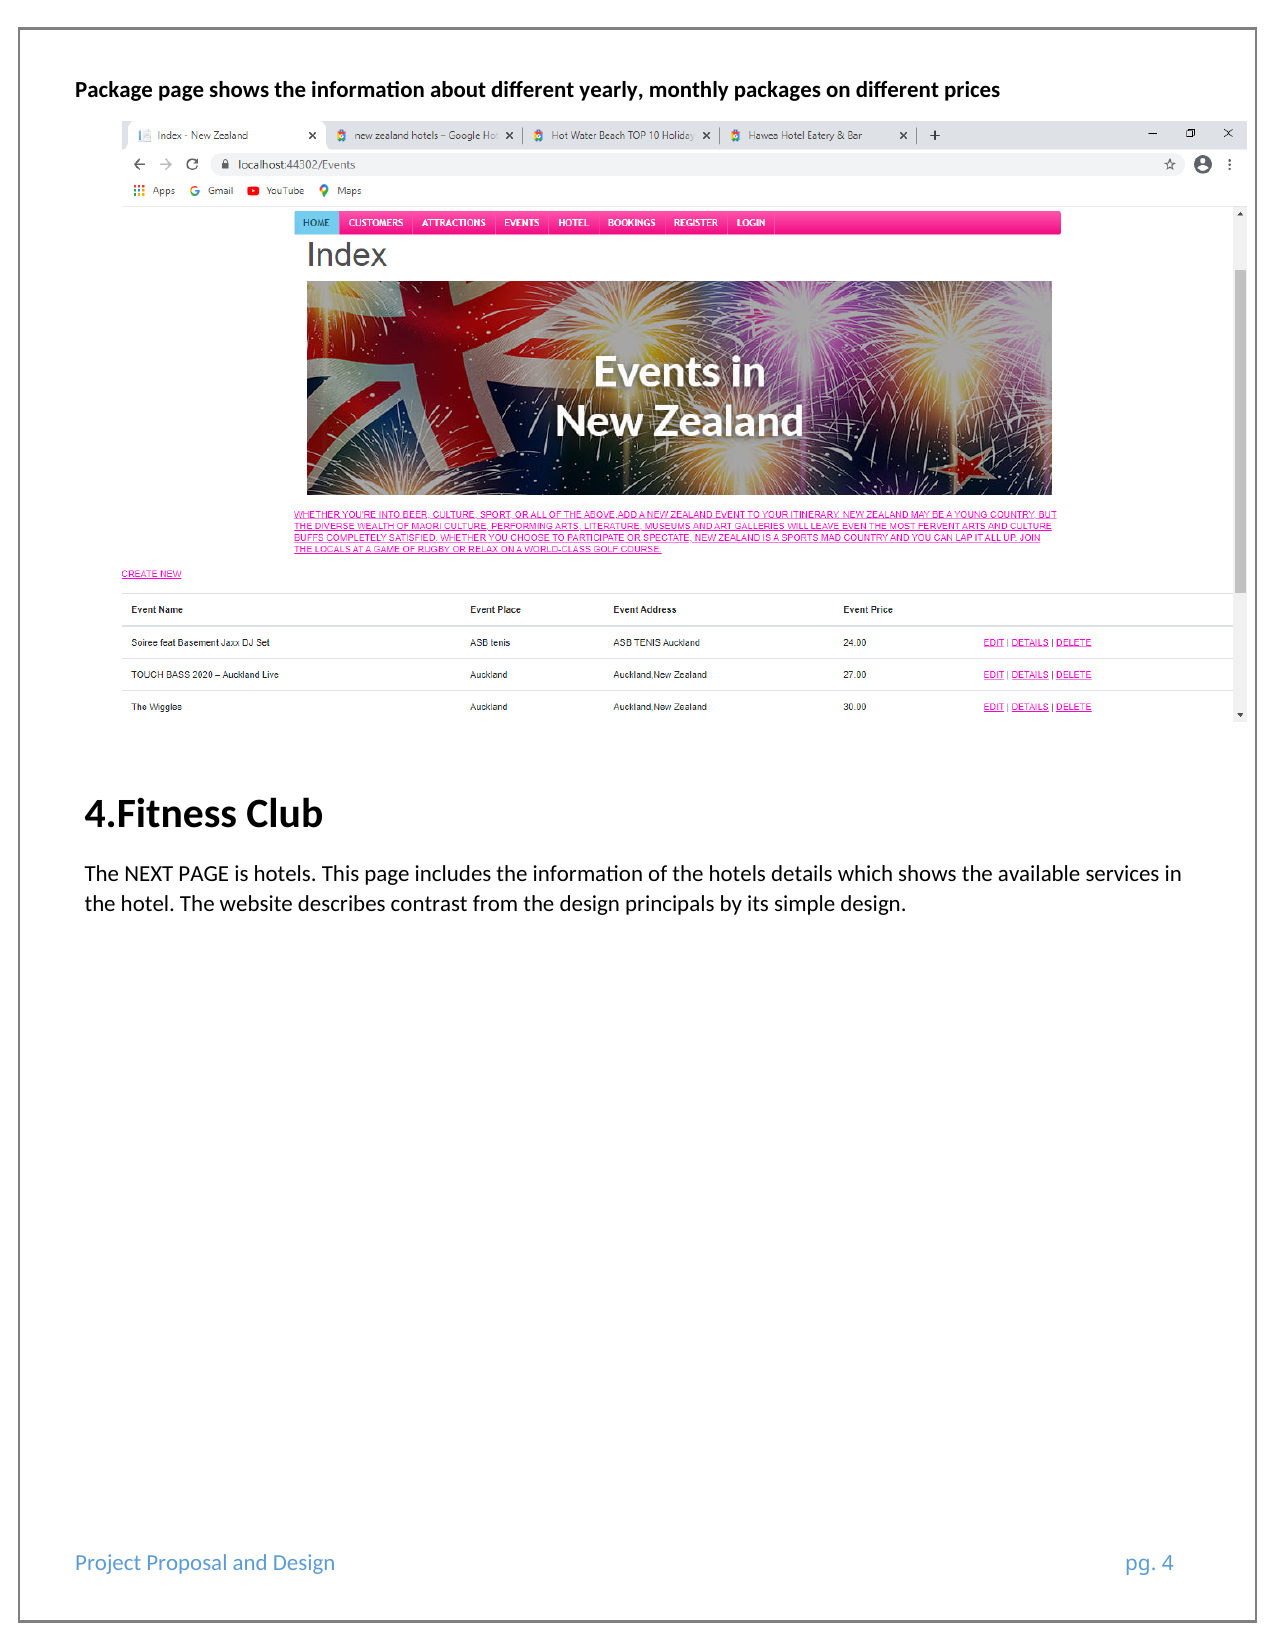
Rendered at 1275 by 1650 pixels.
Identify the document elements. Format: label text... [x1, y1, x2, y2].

text The NEXT PAGE is hotels. This page includes the information of the hotels details which shows the available services in the hotel. The website describes contrast from the design principals by its simple design. [84, 859, 1200, 917]
text Package page shows the information about different yearly, monthly packages on different prices [75, 75, 1200, 103]
text 4.Fitness Club [84, 787, 1200, 838]
picture [121, 121, 1247, 722]
